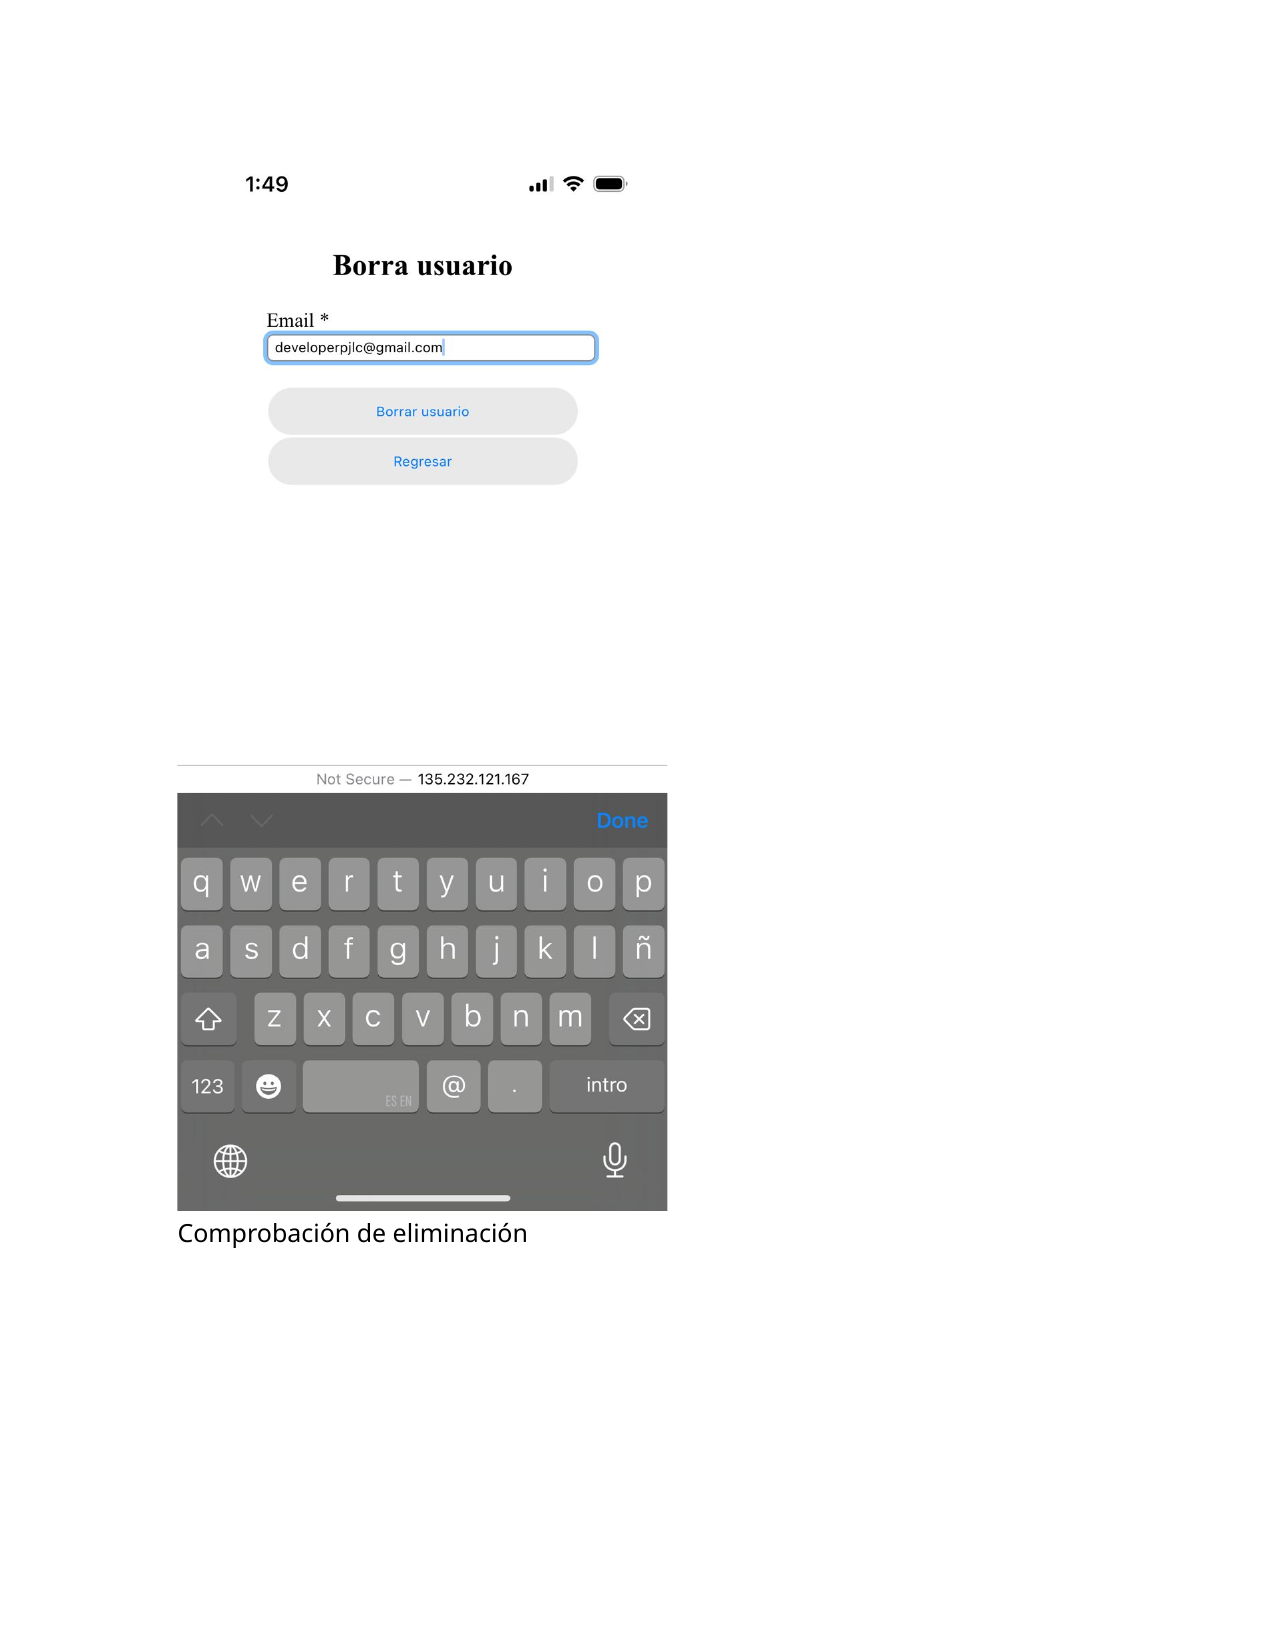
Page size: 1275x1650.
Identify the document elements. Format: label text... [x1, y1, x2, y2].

picture [177, 147, 668, 1211]
